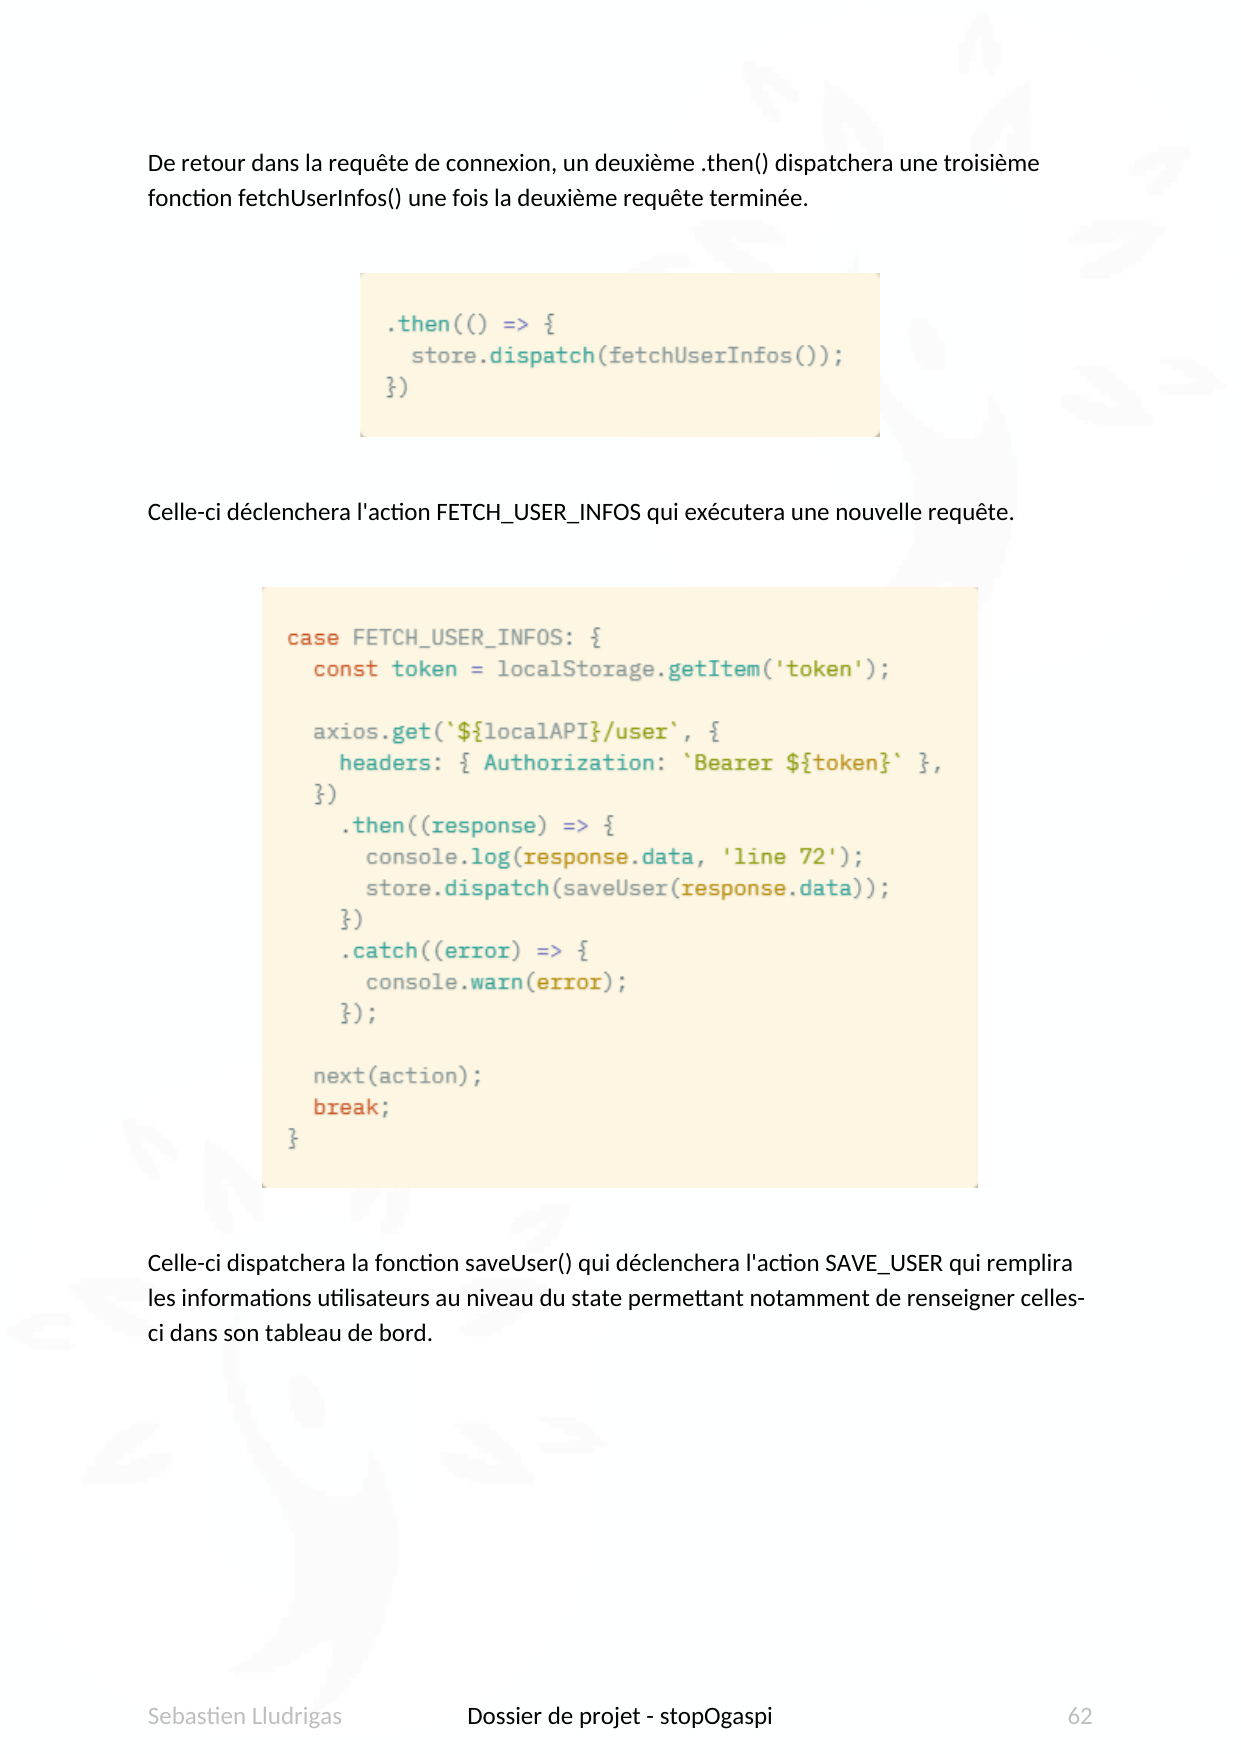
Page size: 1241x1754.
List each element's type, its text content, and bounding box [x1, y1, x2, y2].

text Celle-ci déclenchera l'action FETCH_USER_INFOS qui exécutera une nouvelle requête. [148, 496, 1093, 527]
picture [262, 587, 979, 1188]
text Celle-ci dispatchera la fonction saveUser() qui déclenchera l'action SAVE_USER qui remplira les informations utilisateurs au niveau du state permettant notamment de renseigner celles-ci dans son tableau de bord. [148, 1248, 1093, 1348]
text De retour dans la requête de connexion, un deuxième .then() dispatchera une troisième fonction fetchUserInfos() une fois la deuxième requête terminée. [148, 148, 1093, 213]
picture [360, 273, 880, 437]
